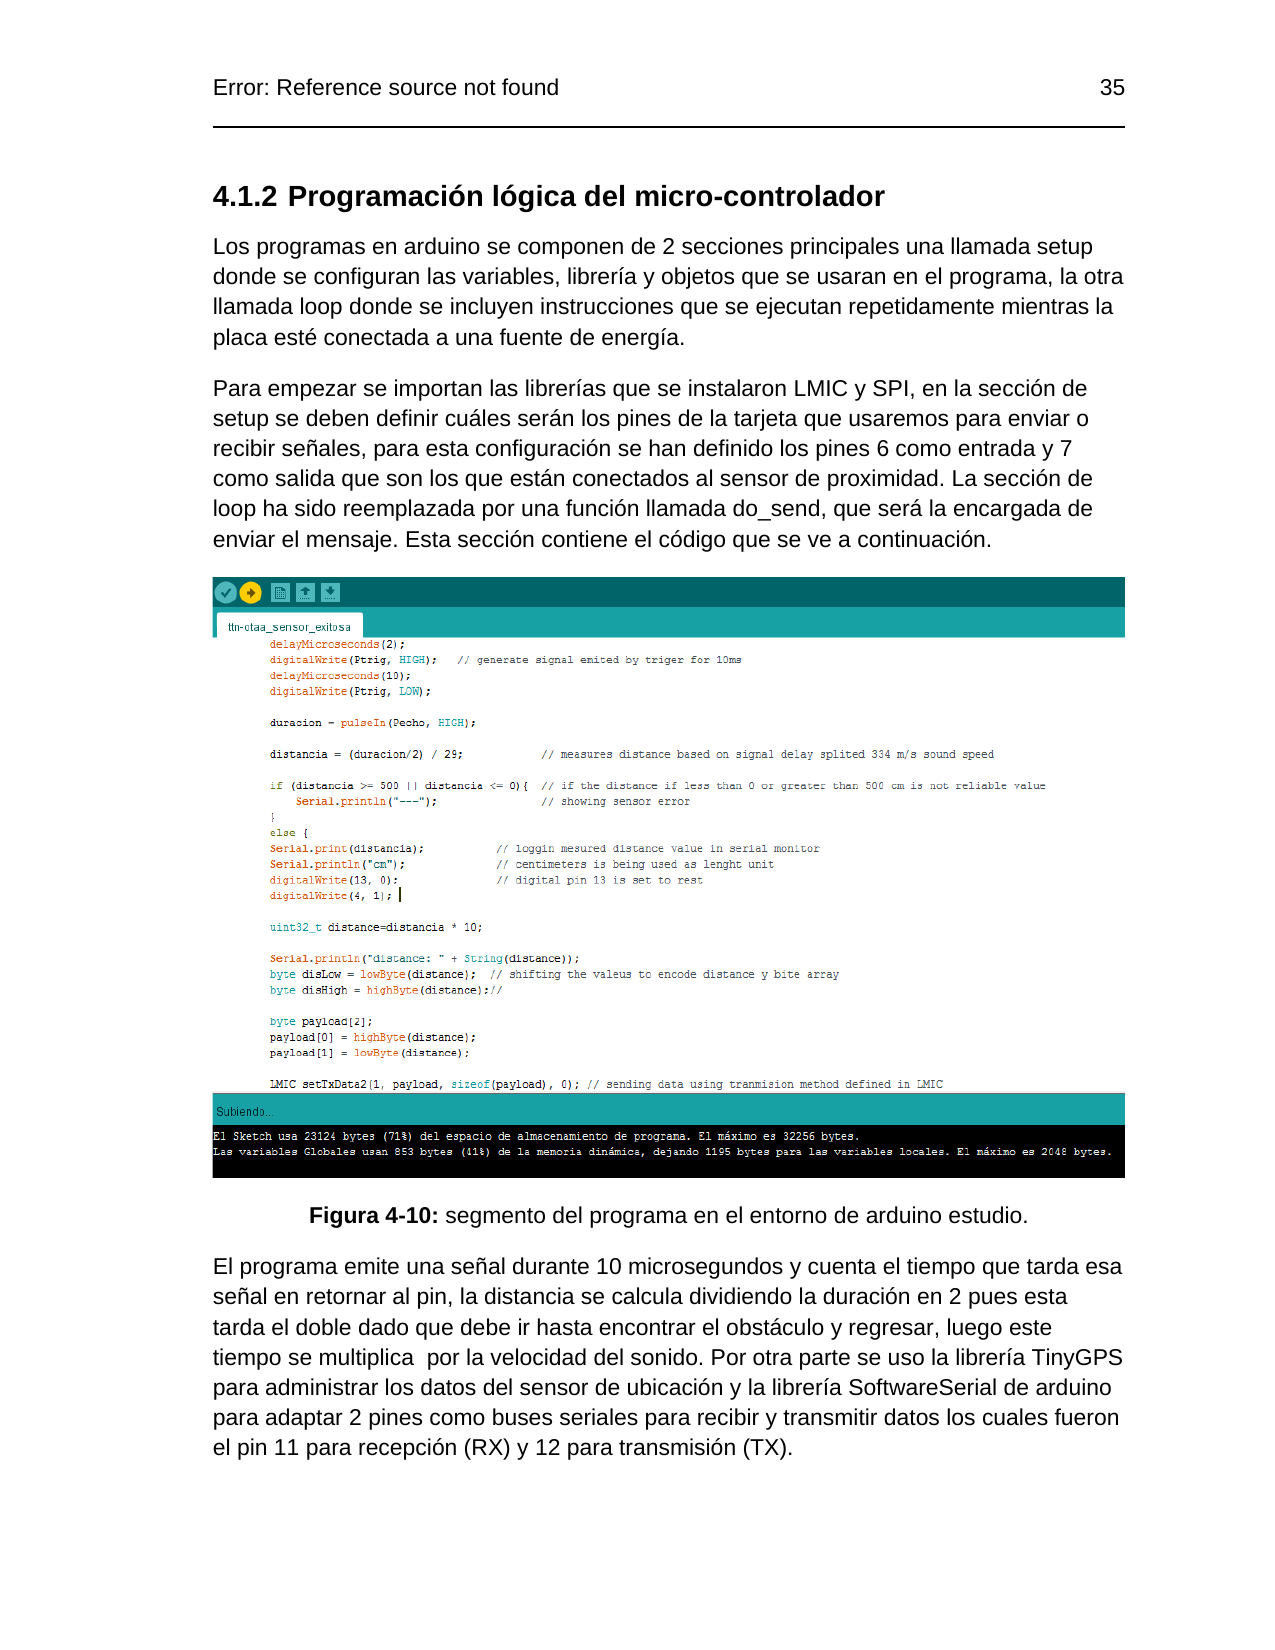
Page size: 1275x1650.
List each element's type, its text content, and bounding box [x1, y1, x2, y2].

text Para empezar se importan las librerías que se instalaron LMIC y SPI, en la sección de setup se deben definir cuáles serán los pines de la tarjeta que usaremos para enviar o recibir señales, para esta configuración se han definido los pines 6 como entrada y 7 como salida que son los que están conectados al sensor de proximidad. La sección de loop ha sido reemplazada por una función llamada do_send, que será la encargada de enviar el mensaje. Esta sección contiene el código que se ve a continuación. [213, 374, 1125, 552]
text Los programas en arduino se componen de 2 secciones principales una llamada setup donde se configuran las variables, librería y objetos que se usaran en el programa, la otra llamada loop donde se incluyen instrucciones que se ejecutan repetidamente mientras la placa esté conectada a una fuente de energía. [213, 233, 1125, 350]
picture [212, 576, 1125, 1178]
subtitle Programación lógica del micro-controlador [213, 178, 1125, 212]
text Figura 4-10: segmento del programa en el entorno de arduino estudio. [213, 1202, 1125, 1228]
text El programa emite una señal durante 10 microsegundos y cuenta el tiempo que tarda esa señal en retornar al pin, la distancia se calcula dividiendo la duración en 2 pues esta tarda el doble dado que debe ir hasta encontrar el obstáculo y regresar, luego este tiempo se multiplica por la velocidad del sonido. Por otra parte se uso la librería TinyGPS para administrar los datos del sensor de ubicación y la librería SoftwareSerial de arduino para adaptar 2 pines como buses seriales para recibir y transmitir datos los cuales fueron el pin 11 para recepción (RX) y 12 para transmisión (TX). [213, 1253, 1125, 1461]
